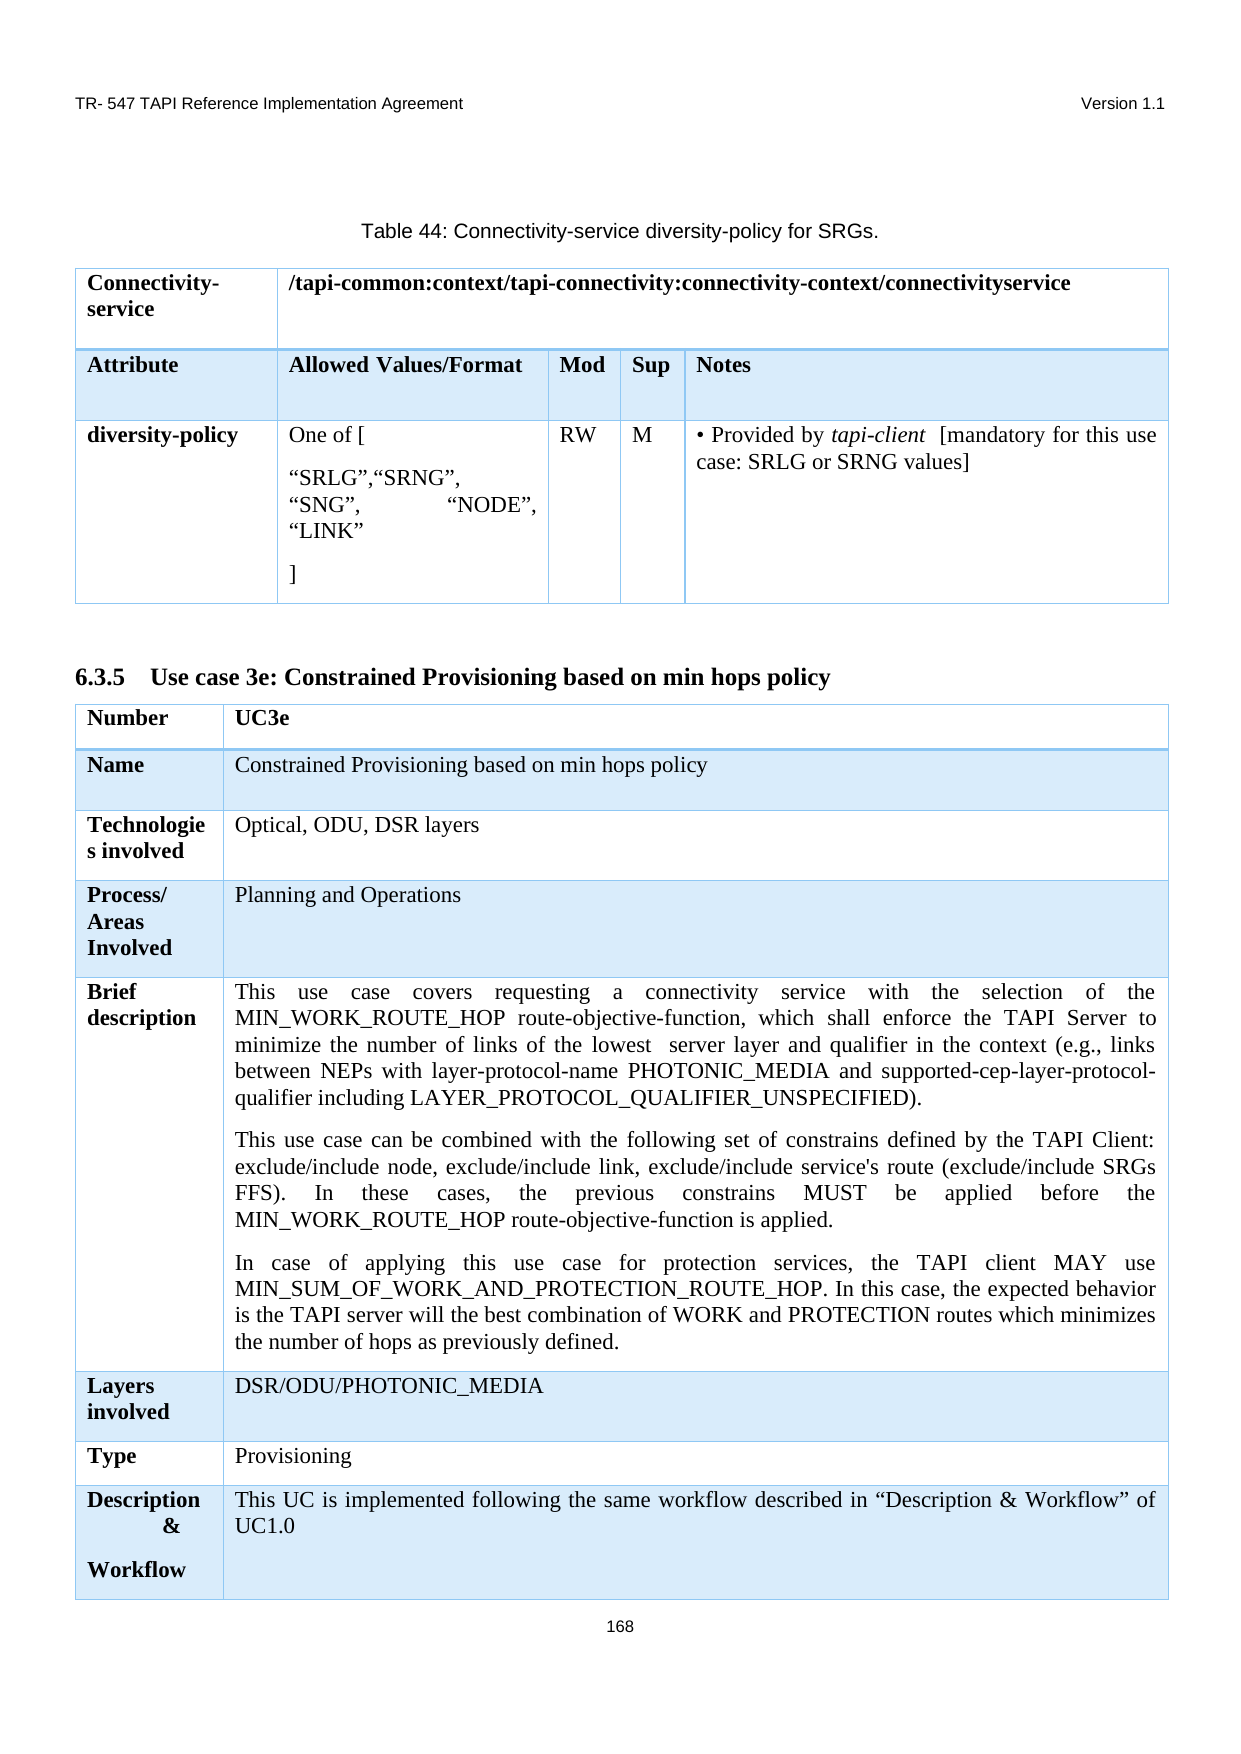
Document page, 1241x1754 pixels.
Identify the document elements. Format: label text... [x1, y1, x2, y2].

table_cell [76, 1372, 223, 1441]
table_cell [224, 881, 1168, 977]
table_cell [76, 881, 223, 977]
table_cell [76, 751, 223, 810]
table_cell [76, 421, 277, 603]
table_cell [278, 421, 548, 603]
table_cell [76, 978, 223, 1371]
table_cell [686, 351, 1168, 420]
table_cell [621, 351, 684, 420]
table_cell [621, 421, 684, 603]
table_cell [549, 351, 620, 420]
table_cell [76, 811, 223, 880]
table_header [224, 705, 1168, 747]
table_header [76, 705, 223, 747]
subtitle Use case 3e: Constrained Provisioning based on min hops policy [75, 662, 1165, 691]
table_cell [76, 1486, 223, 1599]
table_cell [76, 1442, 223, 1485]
text Table 44: Connectivity-service diversity-policy for SRGs. [75, 218, 1165, 242]
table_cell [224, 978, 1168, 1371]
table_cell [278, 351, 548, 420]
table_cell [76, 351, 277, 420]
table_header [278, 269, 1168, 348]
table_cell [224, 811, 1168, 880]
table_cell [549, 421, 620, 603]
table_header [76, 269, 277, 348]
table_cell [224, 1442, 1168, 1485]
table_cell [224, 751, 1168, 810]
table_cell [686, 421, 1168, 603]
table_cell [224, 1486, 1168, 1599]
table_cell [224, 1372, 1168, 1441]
